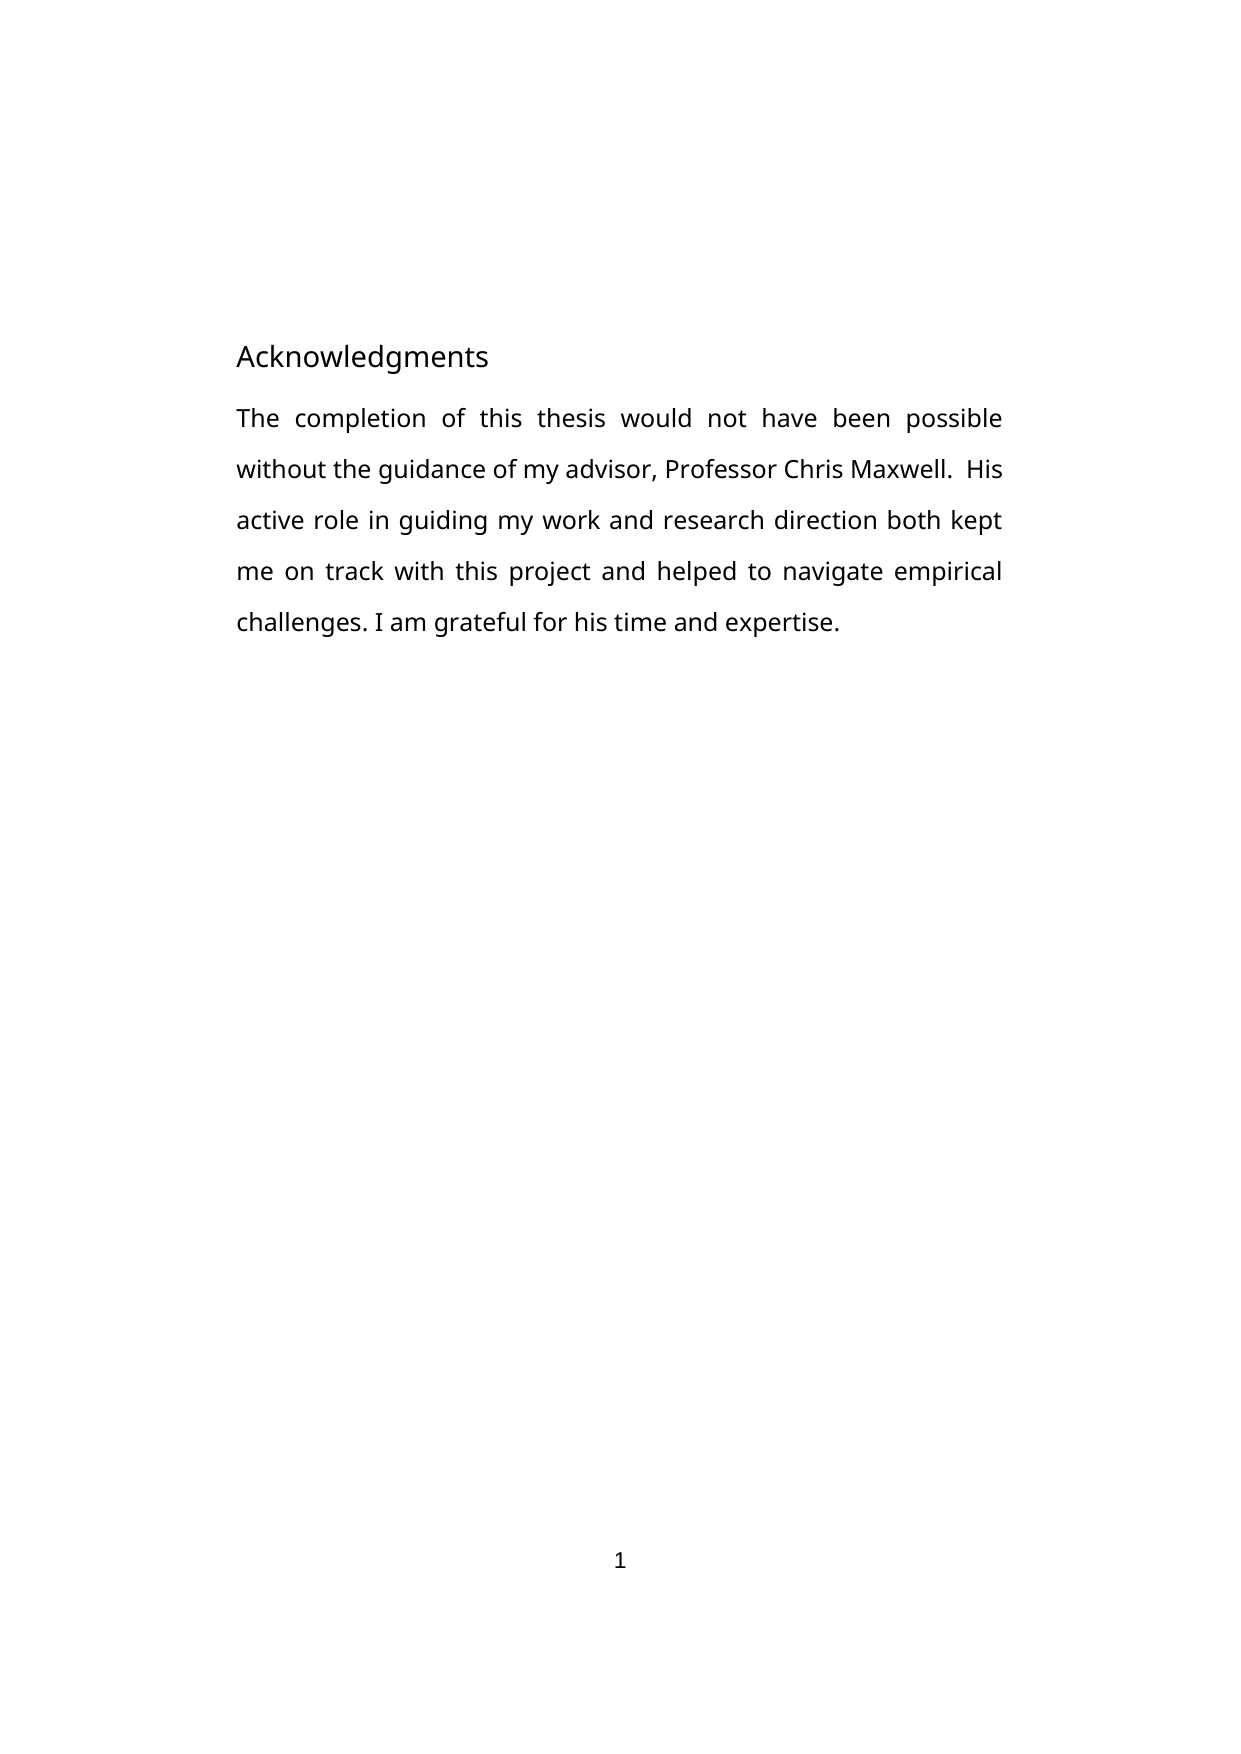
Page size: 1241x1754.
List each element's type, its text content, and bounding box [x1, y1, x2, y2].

text The completion of this thesis would not have been possible without the guidance of my advisor, Professor Chris Maxwell. His active role in guiding my work and research direction both kept me on track with this project and helped to navigate empirical challenges. I am grateful for his time and expertise. [236, 400, 1004, 638]
subtitle Acknowledgments [236, 336, 1004, 376]
